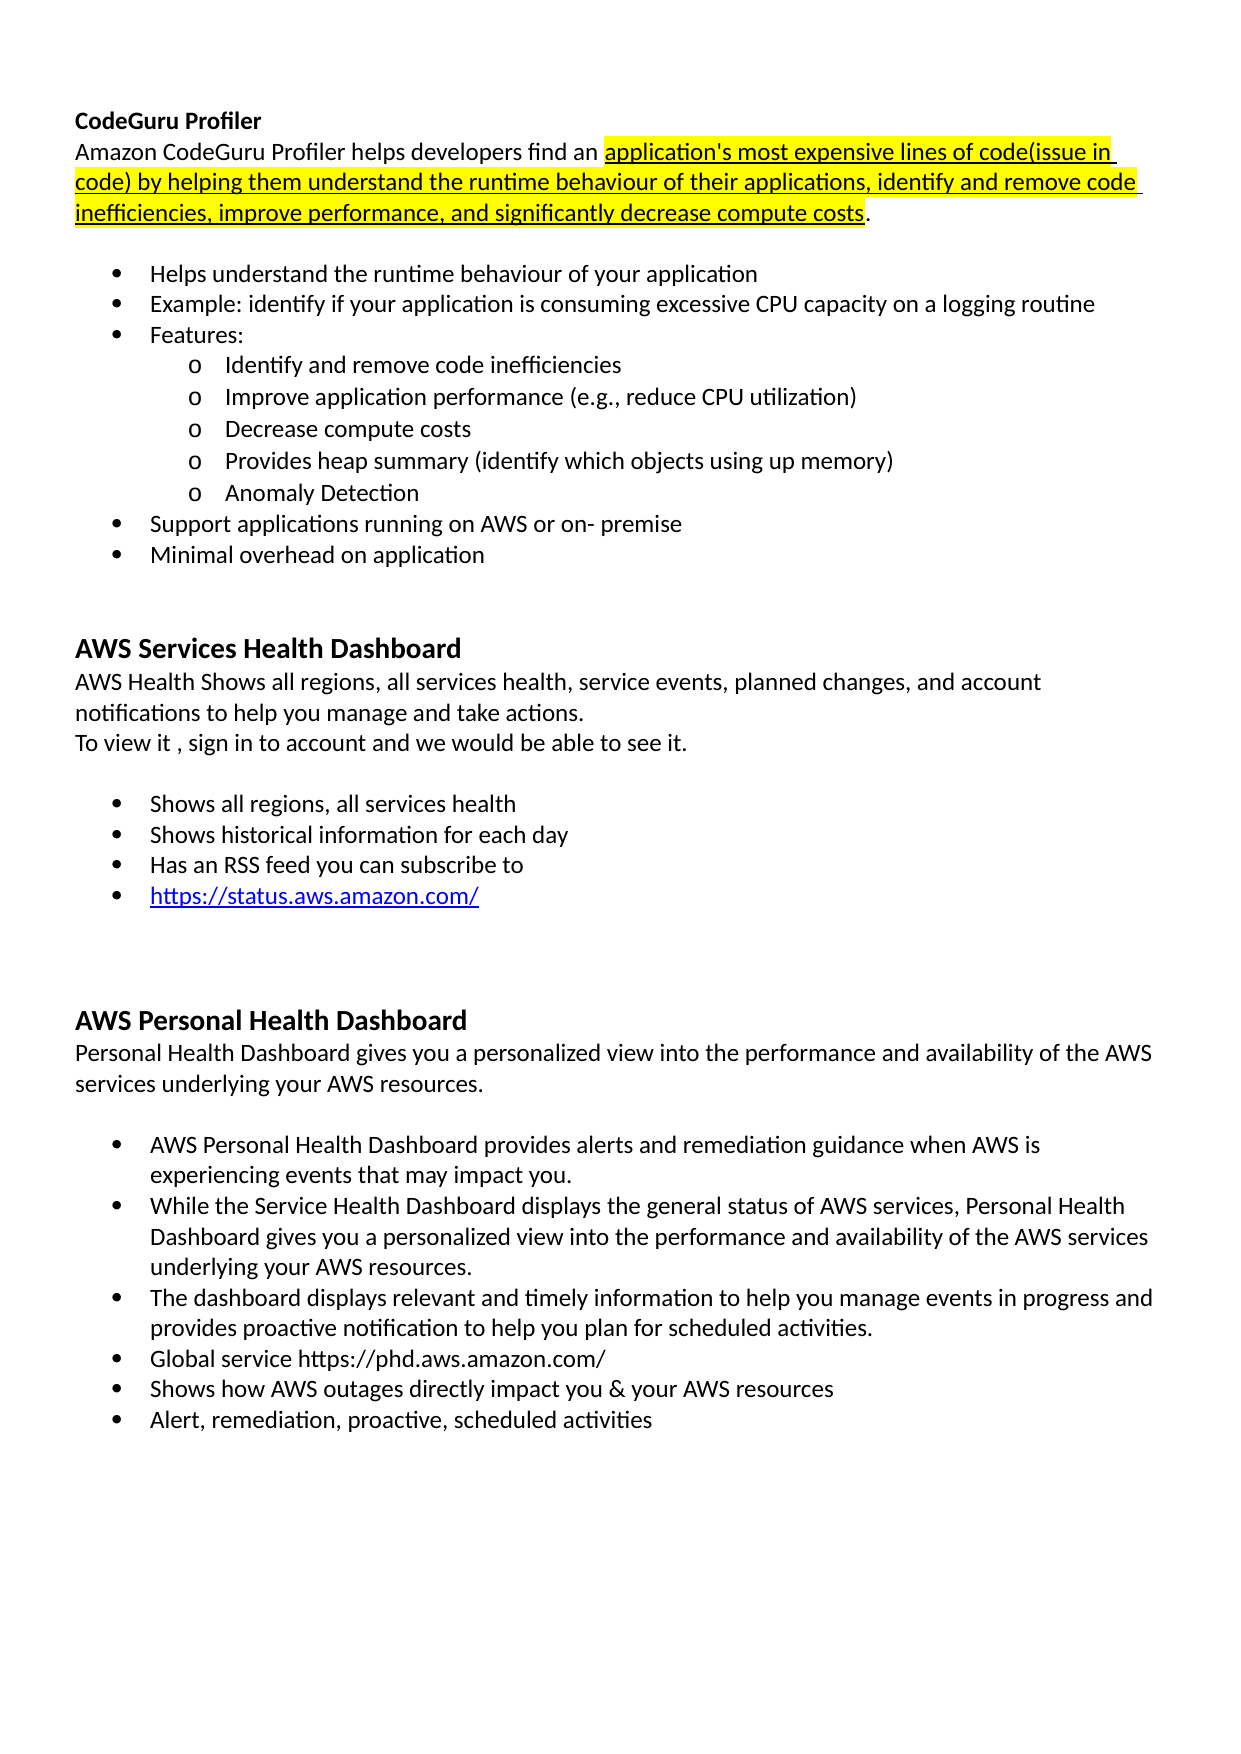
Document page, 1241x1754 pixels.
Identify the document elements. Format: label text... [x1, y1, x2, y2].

list Has an RSS feed you can subscribe to [112, 849, 1165, 880]
list Provides heap summary (identify which objects using up memory) [187, 445, 1165, 477]
list Example: identify if your application is consuming excessive CPU capacity on a logging routine [112, 289, 1165, 319]
list Improve application performance (e.g., reduce CPU utilization) [187, 381, 1165, 413]
list Decrease compute costs [187, 413, 1165, 445]
list Anomaly Detection [187, 477, 1165, 508]
text AWS Personal Health Dashboard [75, 1002, 1165, 1038]
text AWS Services Health Dashboard [75, 631, 1165, 666]
list Support applications running on AWS or on- premise [112, 508, 1165, 539]
list While the Service Health Dashboard displays the general status of AWS services, Personal Health Dashboard gives you a personalized view into the performance and availability of the AWS services underlying your AWS resources. [112, 1190, 1165, 1282]
text AWS Health Shows all regions, all services health, service events, planned changes, and account notifications to help you manage and take actions. [75, 666, 1165, 727]
text Personal Health Dashboard gives you a personalized view into the performance and availability of the AWS services underlying your AWS resources. [75, 1038, 1165, 1099]
text Amazon CodeGuru Profiler helps developers find an application's most expensive lines of code(issue in code) by helping them understand the runtime behaviour of their applications, identify and remove code inefficiencies, improve performance, and significantly decrease compute costs. [865, 136, 1165, 228]
list Minimal overhead on application [112, 539, 1165, 569]
text CodeGuru Profiler [75, 106, 1165, 136]
list Identify and remove code inefficiencies [187, 350, 1165, 381]
list https://status.aws.amazon.com/ [112, 880, 1165, 910]
list Features: [112, 319, 1165, 350]
list Global service https://phd.aws.amazon.com/ [112, 1343, 1165, 1373]
list Shows how AWS outages directly impact you & your AWS resources [112, 1373, 1165, 1404]
text To view it , sign in to account and we would be able to see it. [75, 727, 1165, 758]
list Shows all regions, all services health [112, 788, 1165, 819]
list Shows historical information for each day [112, 819, 1165, 849]
list AWS Personal Health Dashboard provides alerts and remediation guidance when AWS is experiencing events that may impact you. [112, 1129, 1165, 1190]
list Alert, remediation, proactive, scheduled activities [112, 1404, 1165, 1434]
list Helps understand the runtime behaviour of your application [112, 258, 1165, 289]
list The dashboard displays relevant and timely information to help you manage events in progress and provides proactive notification to help you plan for scheduled activities. [112, 1282, 1165, 1343]
